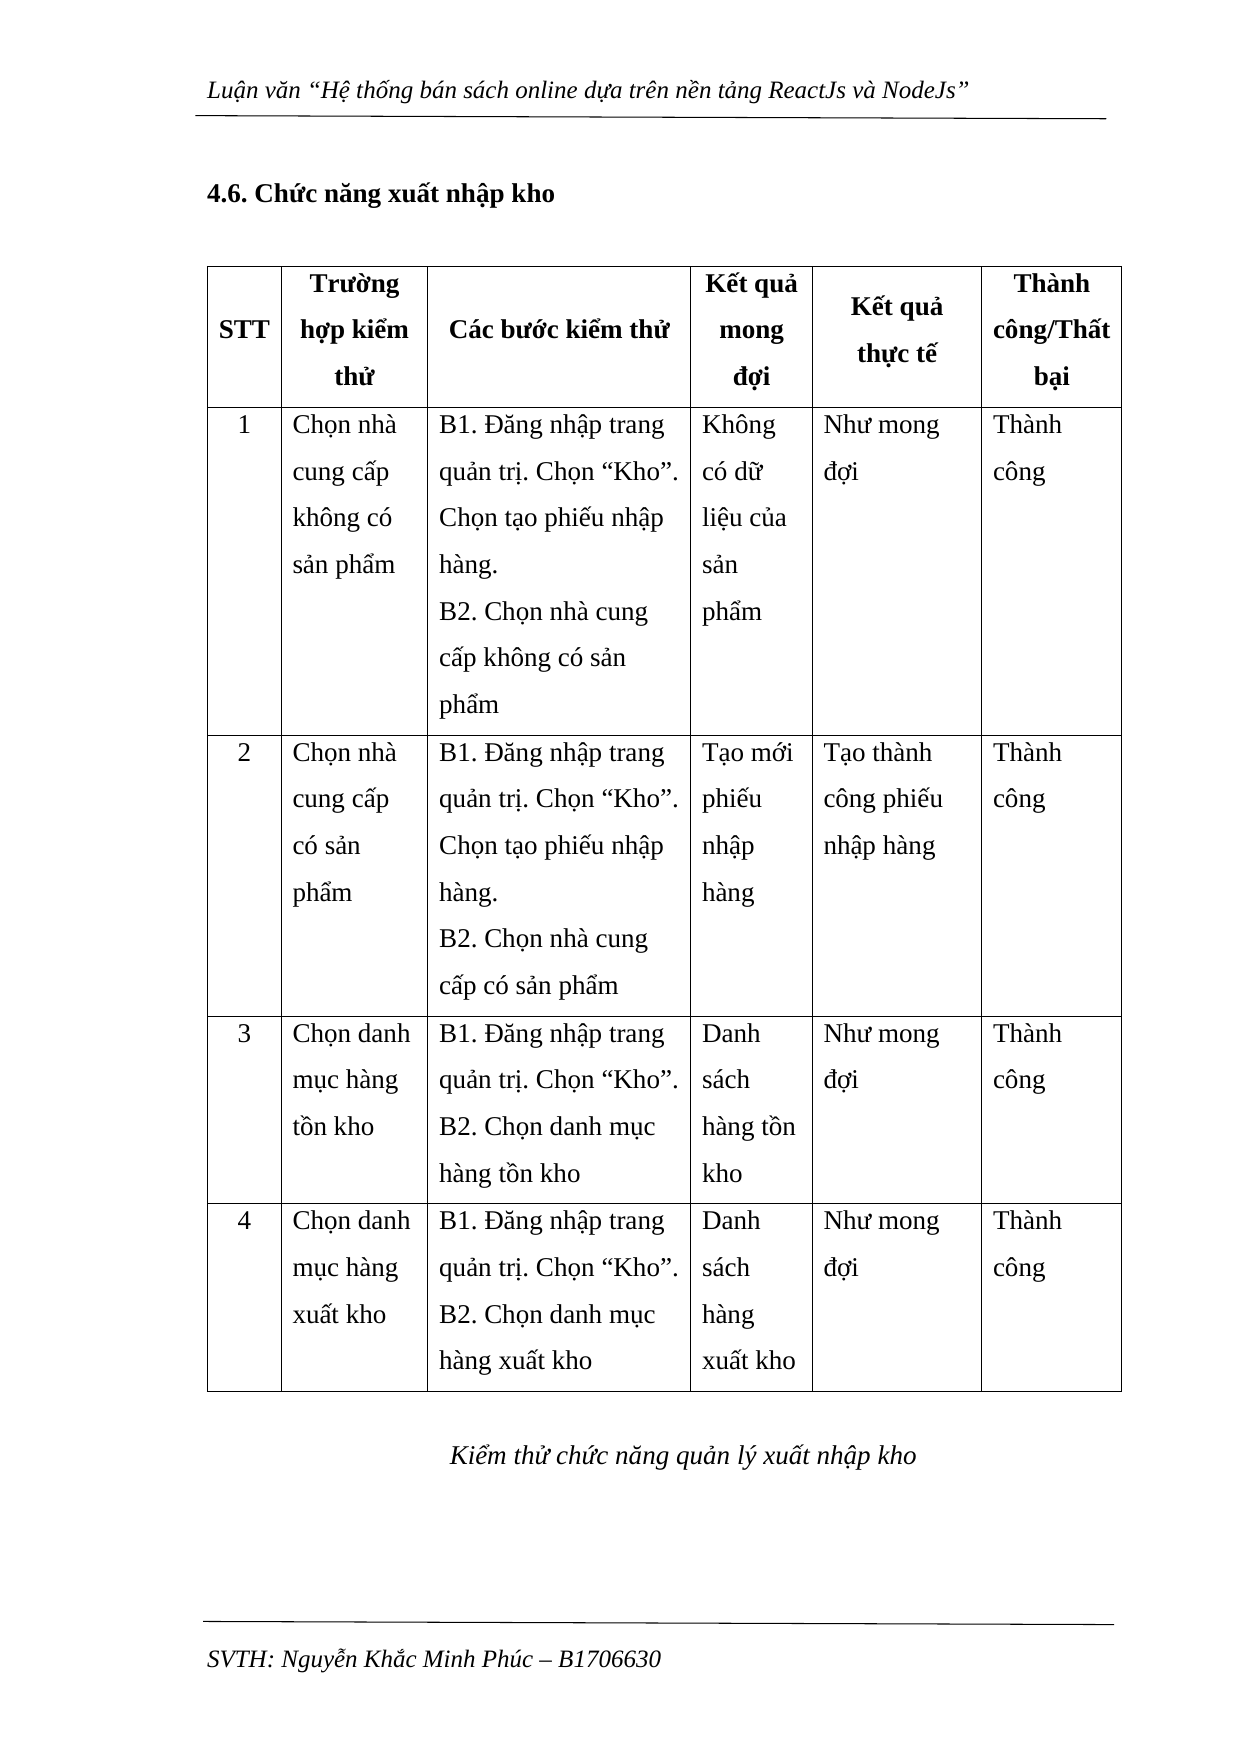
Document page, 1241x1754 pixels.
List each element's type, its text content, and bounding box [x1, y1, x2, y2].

table_cell Danh sách hàng tồn kho [691, 1017, 812, 1203]
table_cell Chọn nhà cung cấp có sản phẩm [282, 736, 427, 1016]
table_cell B1. Đăng nhập trang quản trị. Chọn “Kho”. Chọn tạo phiếu nhập hàng. B2. Chọn nhà cung cấp không có sản phẩm [428, 408, 690, 734]
table_cell 4 [208, 1204, 281, 1391]
table_header Thành công/Thất bại [982, 267, 1121, 407]
table_header Kết quả thực tế [813, 267, 981, 407]
table_cell Như mong đợi [813, 1204, 981, 1391]
text Kiểm thử chức năng quản lý xuất nhập kho [244, 1439, 1122, 1470]
table_cell Thành công [982, 1017, 1121, 1203]
table_cell B1. Đăng nhập trang quản trị. Chọn “Kho”. B2. Chọn danh mục hàng xuất kho [428, 1204, 690, 1391]
table_cell Thành công [982, 408, 1121, 734]
table_cell Tạo thành công phiếu nhập hàng [813, 736, 981, 1016]
table_cell 2 [208, 736, 281, 1016]
table_cell Không có dữ liệu của sản phẩm [691, 408, 812, 734]
table_cell B1. Đăng nhập trang quản trị. Chọn “Kho”. Chọn tạo phiếu nhập hàng. B2. Chọn nhà cung cấp có sản phẩm [428, 736, 690, 1016]
table_header Kết quả mong đợi [691, 267, 812, 407]
table_header Trường hợp kiểm thử [282, 267, 427, 407]
table_header Các bước kiểm thử [428, 267, 690, 407]
table_cell Như mong đợi [813, 408, 981, 734]
table_cell Thành công [982, 736, 1121, 1016]
table_cell Danh sách hàng xuất kho [691, 1204, 812, 1391]
table_cell Chọn nhà cung cấp không có sản phẩm [282, 408, 427, 734]
table_cell Chọn danh mục hàng xuất kho [282, 1204, 427, 1391]
table_cell Chọn danh mục hàng tồn kho [282, 1017, 427, 1203]
text 4.6. Chức năng xuất nhập kho [207, 177, 1122, 208]
table_cell 3 [208, 1017, 281, 1203]
table_cell Thành công [982, 1204, 1121, 1391]
table_header STT [208, 267, 281, 407]
table_cell Tạo mới phiếu nhập hàng [691, 736, 812, 1016]
table_cell Như mong đợi [813, 1017, 981, 1203]
table_cell B1. Đăng nhập trang quản trị. Chọn “Kho”. B2. Chọn danh mục hàng tồn kho [428, 1017, 690, 1203]
table_cell 1 [208, 408, 281, 734]
